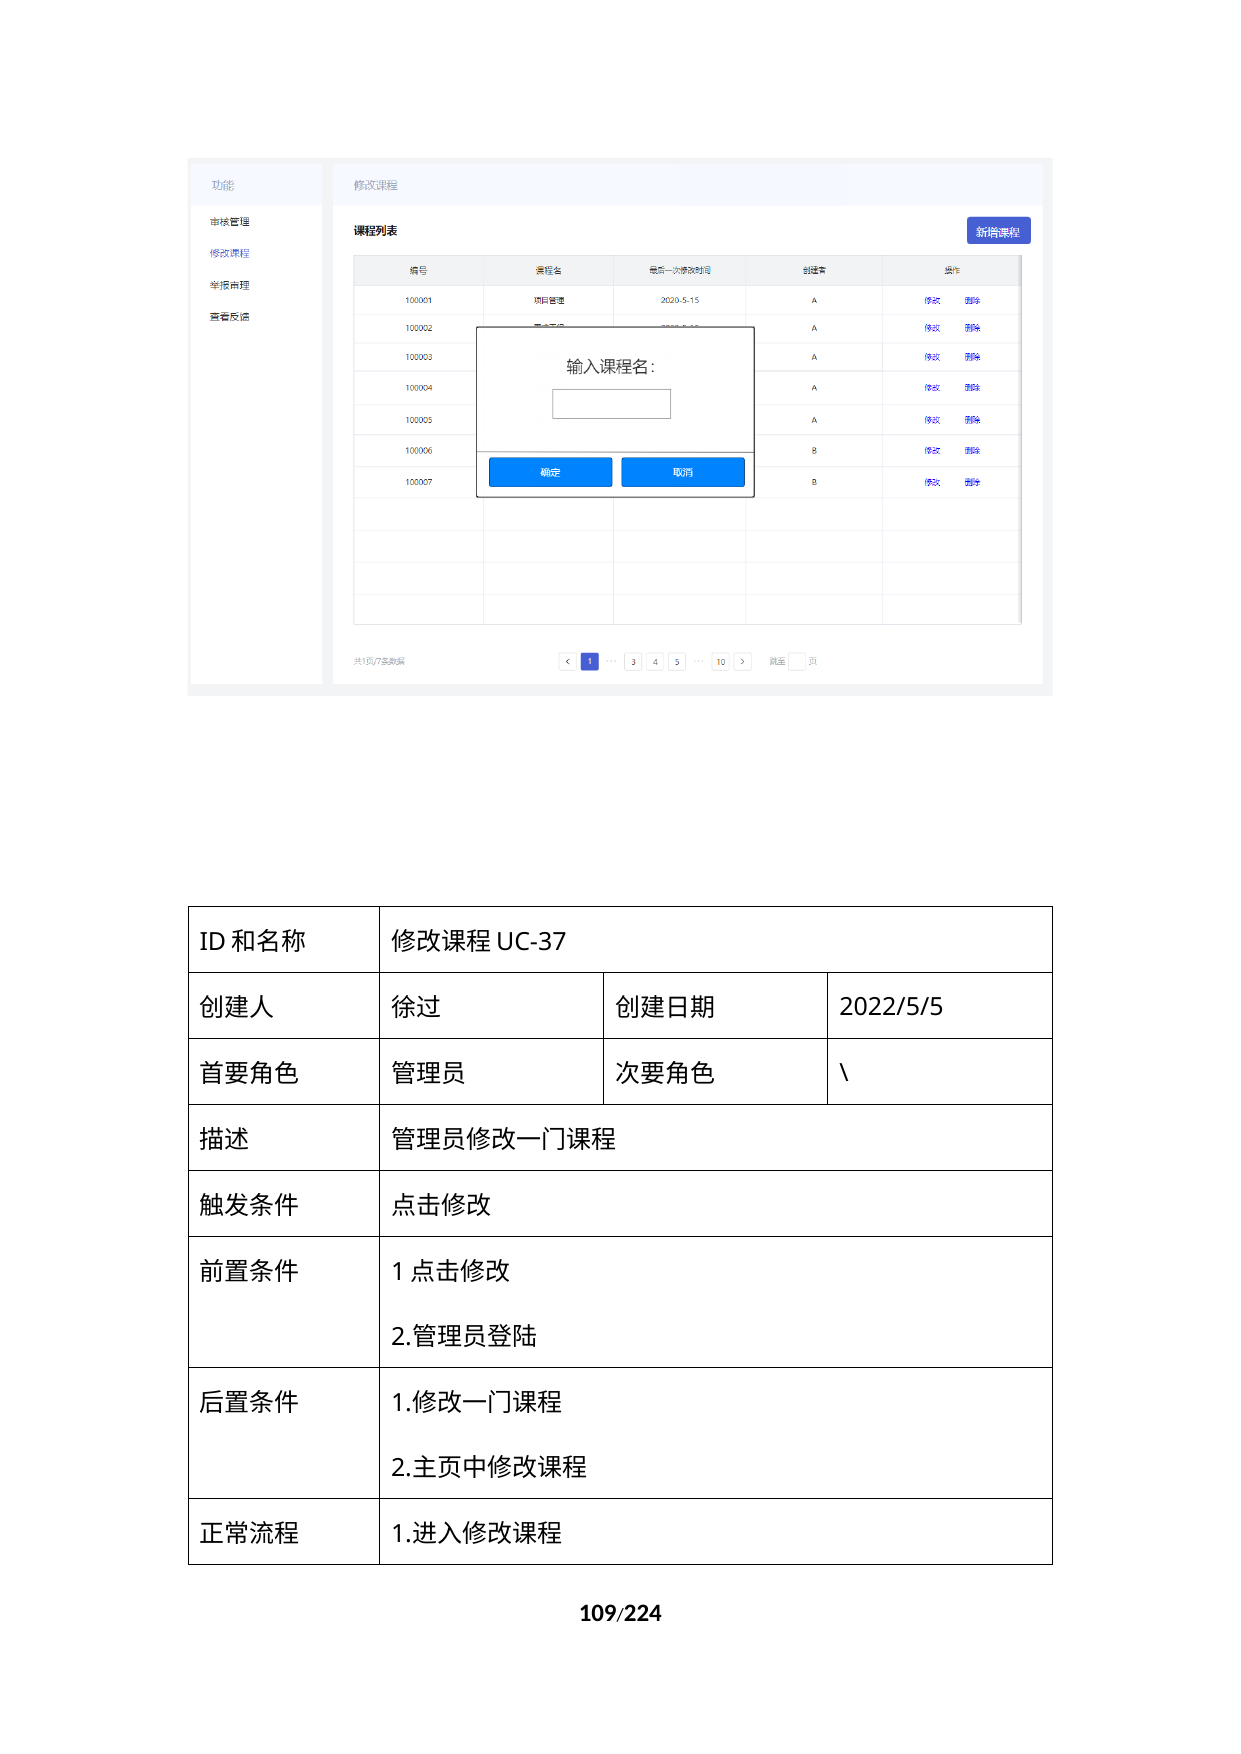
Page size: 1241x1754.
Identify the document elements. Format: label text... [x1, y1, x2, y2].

table_cell 创建日期 [604, 973, 827, 1038]
table_cell 触发条件 [189, 1171, 379, 1236]
table_cell \ [828, 1039, 1052, 1104]
table_cell 管理员修改一门课程 [380, 1105, 1052, 1170]
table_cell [380, 1499, 1052, 1564]
table_cell 管理员 [380, 1039, 603, 1104]
table_cell 点击修改 [380, 1171, 1052, 1236]
table_cell 徐过 [380, 973, 603, 1038]
table_cell 首要角色 [189, 1039, 379, 1104]
table_cell 后置条件 [189, 1368, 379, 1498]
table_cell 描述 [189, 1105, 379, 1170]
table_cell 正常流程 [189, 1499, 379, 1564]
table_cell 1.修改一门课程 2.主页中修改课程 [380, 1368, 1052, 1498]
table_cell 2022/5/5 [828, 973, 1052, 1038]
table_header ID和名称 [189, 907, 379, 972]
picture [187, 158, 1053, 696]
table_header 修改课程UC-37 [380, 907, 1052, 972]
table_cell 创建人 [189, 973, 379, 1038]
table_cell 次要角色 [604, 1039, 827, 1104]
table_cell 1点击修改 2.管理员登陆 [380, 1237, 1052, 1367]
table_cell 前置条件 [189, 1237, 379, 1367]
